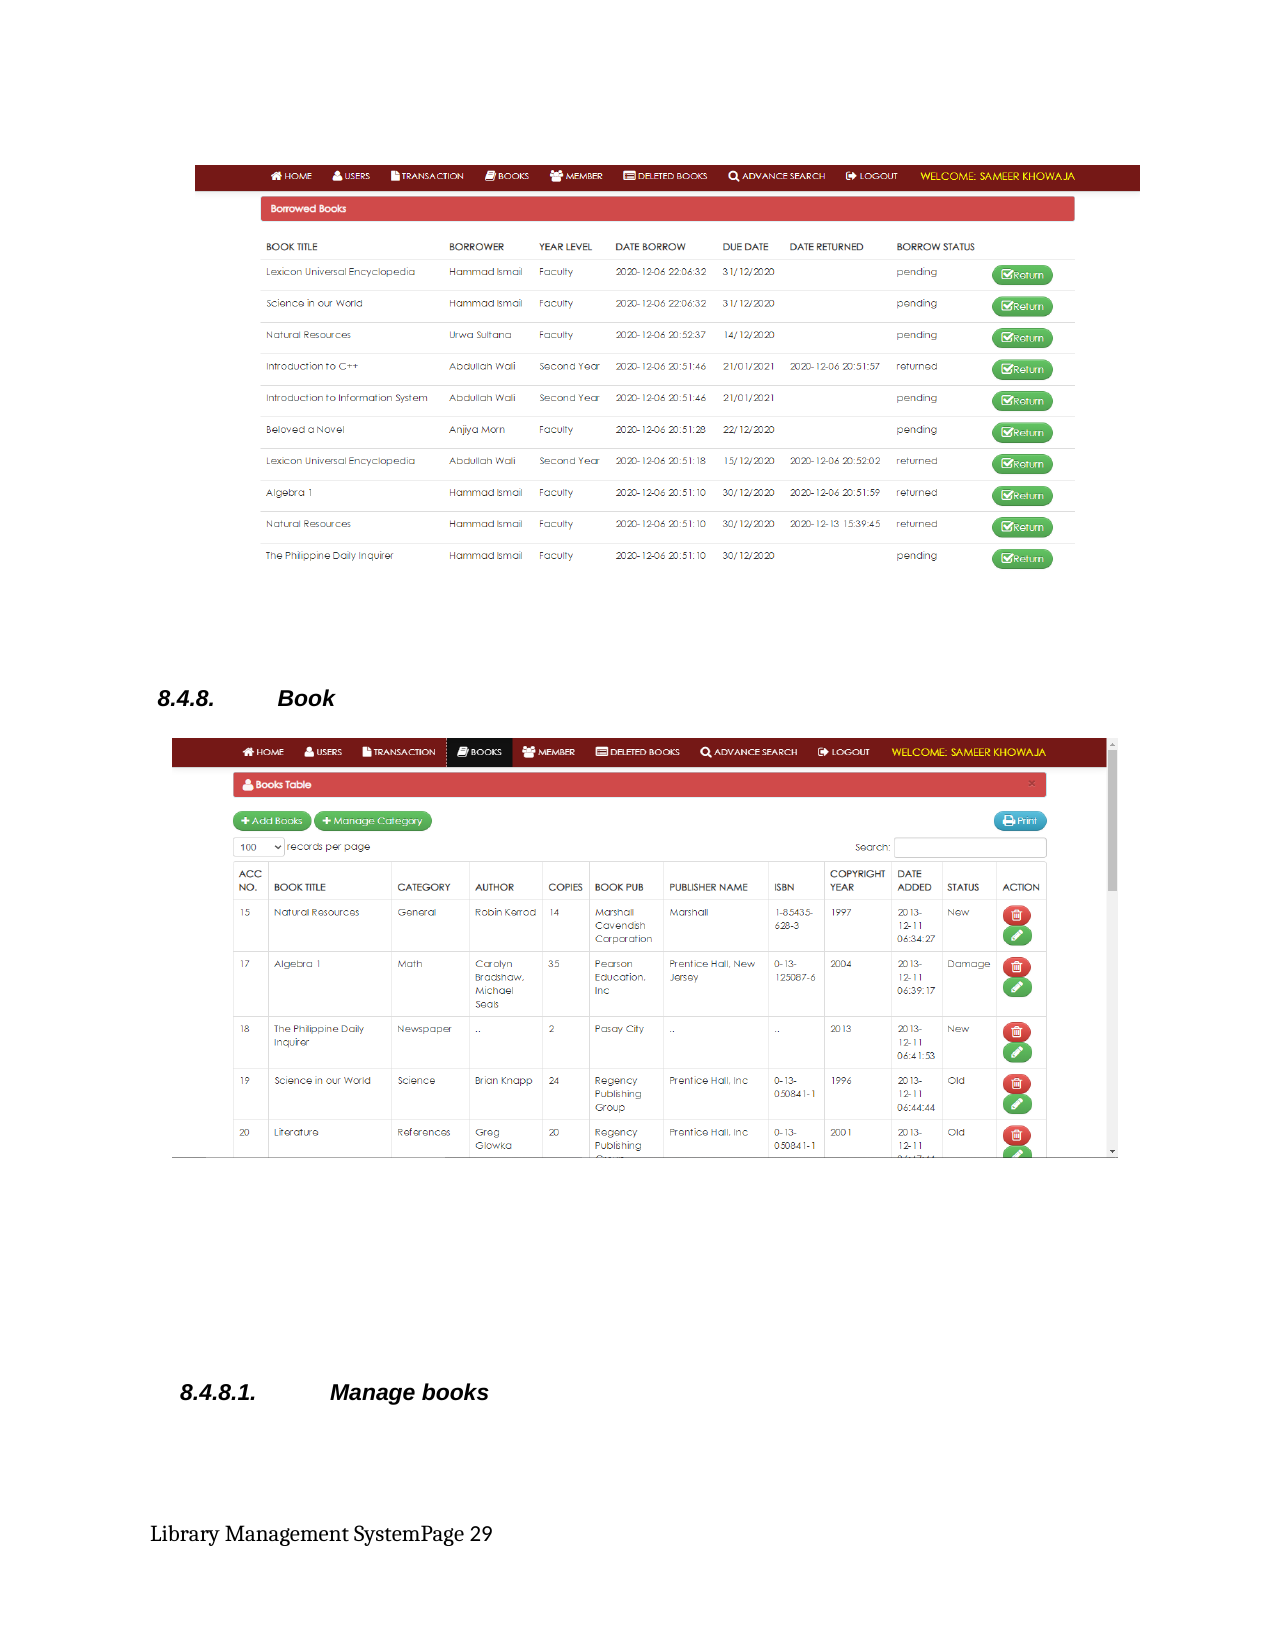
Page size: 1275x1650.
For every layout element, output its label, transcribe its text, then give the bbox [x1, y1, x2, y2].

picture [172, 738, 1118, 1158]
list Book [157, 685, 1125, 711]
list Manage books [180, 1379, 1125, 1405]
picture [195, 165, 1140, 580]
